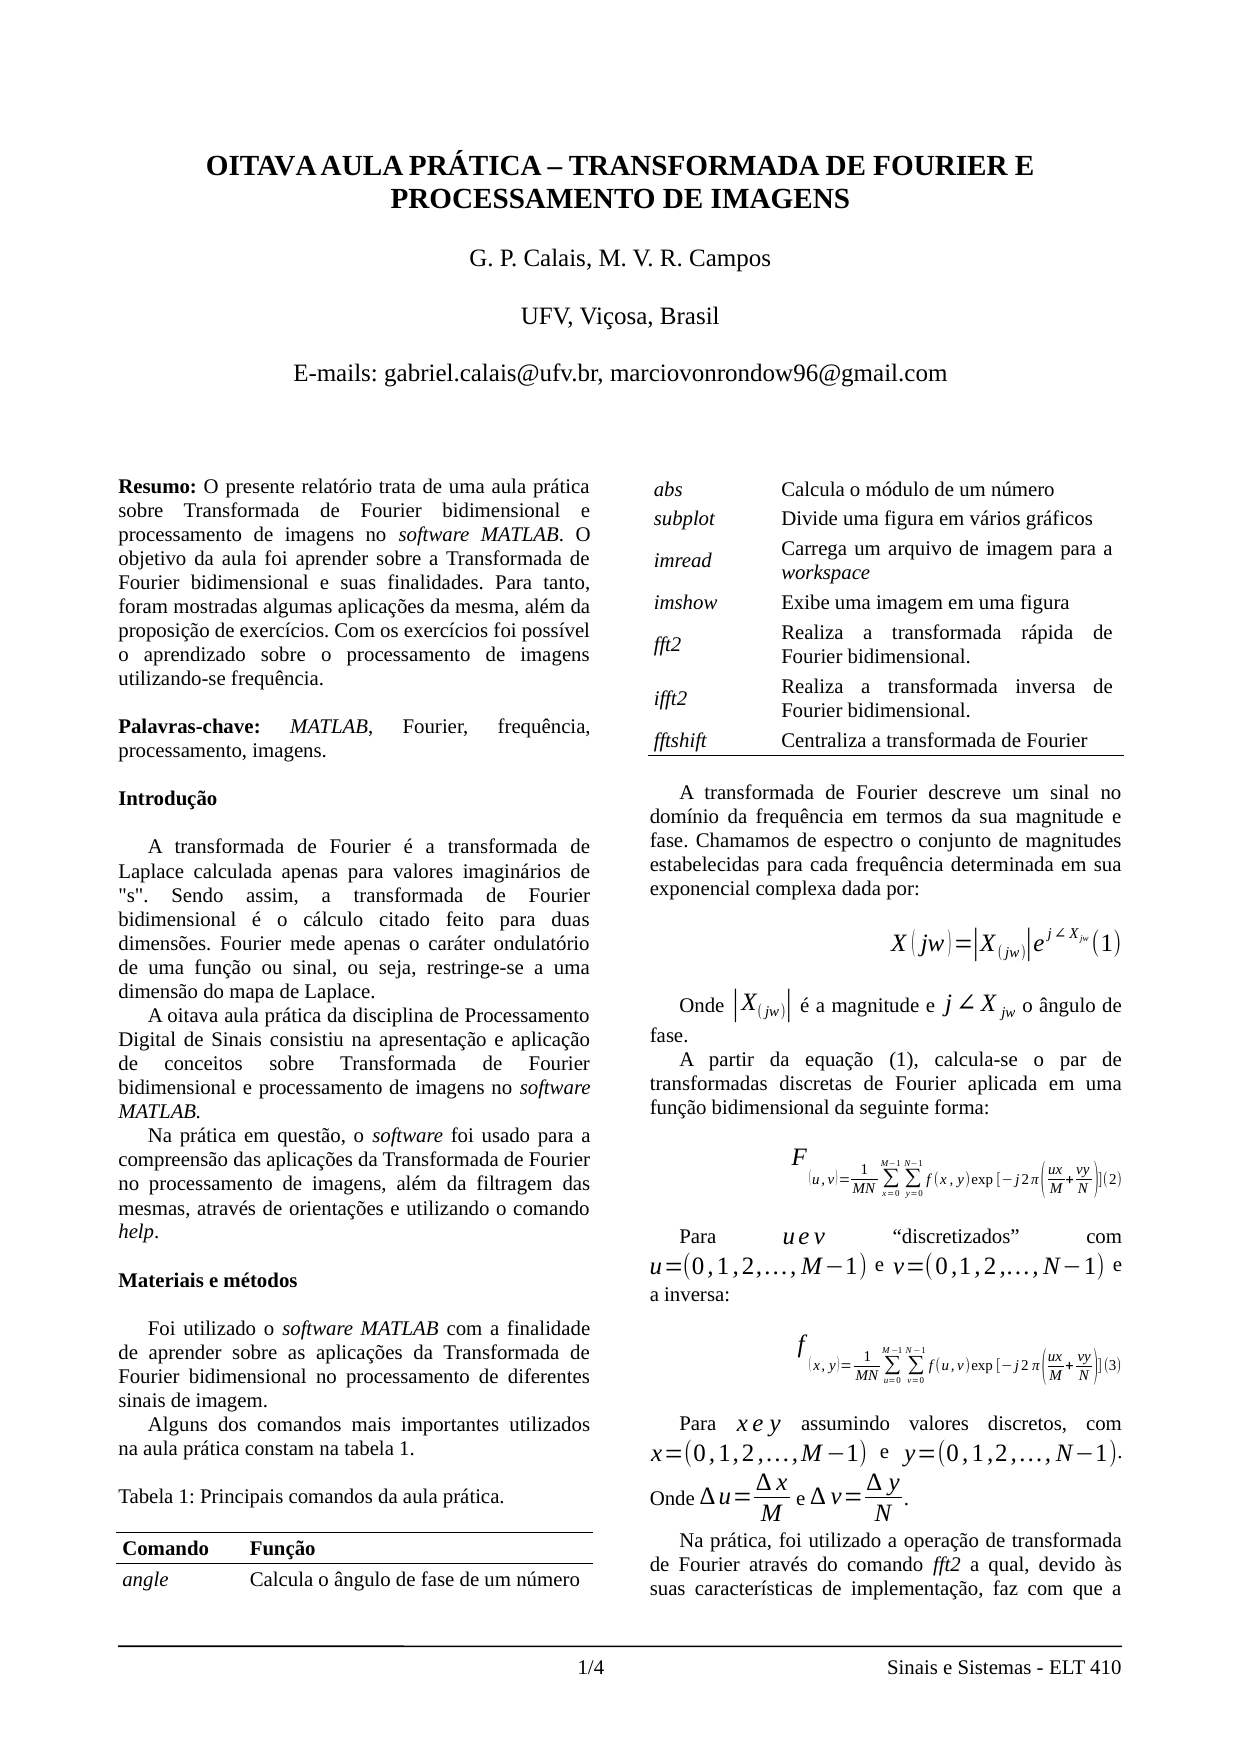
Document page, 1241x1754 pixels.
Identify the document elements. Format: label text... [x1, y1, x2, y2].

table_cell Calcula o ângulo de fase de um número [238, 1564, 593, 1594]
text E-mails: gabriel.calais@ufv.br, marciovonrondow96@gmail.com [118, 358, 1122, 387]
text Tabela 1: Principais comandos da aula prática. [118, 1484, 591, 1508]
table_cell Realiza a transformada rápida de Fourier bidimensional. [770, 617, 1124, 671]
text A transformada de Fourier é a transformada de Laplace calculada apenas para valores imaginários de "s". Sendo assim, a transformada de Fourier bidimensional é o cálculo citado feito para duas dimensões. Fourier mede apenas o caráter ondulatório de uma função ou sinal, ou seja, restringe-se a uma dimensão do mapa de Laplace. [118, 834, 591, 1003]
text Foi utilizado o software MATLAB com a finalidade de aprender sobre as aplicações da Transformada de Fourier bidimensional no processamento de diferentes sinais de imagem. [118, 1316, 591, 1412]
text A transformada de Fourier descreve um sinal no domínio da frequência em termos da sua magnitude e fase. Chamamos de espectro o conjunto de magnitudes estabelecidas para cada frequência determinada em sua exponencial complexa dada por: [649, 780, 1122, 900]
table_cell Carrega um arquivo de imagem para a workspace [770, 533, 1124, 587]
text Para “discretizados” com e e a inversa: [649, 1222, 1122, 1306]
table_cell Realiza a transformada inversa de Fourier bidimensional. [770, 671, 1124, 725]
table_cell Centraliza a transformada de Fourier [770, 725, 1124, 755]
text A oitava aula prática da disciplina de Processamento Digital de Sinais consistiu na apresentação e aplicação de conceitos sobre Transformada de Fourier bidimensional e processamento de imagens no software MATLAB. [118, 1003, 591, 1123]
text Materiais e métodos [118, 1268, 591, 1292]
table_cell fftshift [648, 725, 770, 755]
text Resumo: O presente relatório trata de uma aula prática sobre Transformada de Fourier bidimensional e processamento de imagens no software MATLAB. O objetivo da aula foi aprender sobre a Transformada de Fourier bidimensional e suas finalidades. Para tanto, foram mostradas algumas aplicações da mesma, além da proposição de exercícios. Com os exercícios foi possível o aprendizado sobre o processamento de imagens utilizando-se frequência. [118, 473, 591, 690]
text Na prática em questão, o software foi usado para a compreensão das aplicações da Transformada de Fourier no processamento de imagens, além da filtragem das mesmas, através de orientações e utilizando o comando help. [118, 1123, 591, 1243]
text Palavras-chave: MATLAB, Fourier, frequência, processamento, imagens. [118, 714, 591, 762]
table_cell Divide uma figura em vários gráficos [770, 504, 1124, 533]
text OITAVA AULA PRÁTICA – TRANSFORMADA DE FOURIER E PROCESSAMENTO DE IMAGENS [118, 148, 1122, 215]
table_cell imread [648, 533, 770, 587]
table_cell ifft2 [648, 671, 770, 725]
table_cell Exibe uma imagem em uma figura [770, 587, 1124, 617]
table_header Função [238, 1533, 593, 1563]
text G. P. Calais, M. V. R. Campos [118, 243, 1122, 272]
table_cell subplot [648, 504, 770, 533]
table_cell imshow [648, 587, 770, 617]
text UFV, Viçosa, Brasil [118, 301, 1122, 330]
text Alguns dos comandos mais importantes utilizados na aula prática constam na tabela 1. [118, 1412, 591, 1460]
table_cell abs [648, 474, 770, 503]
table_cell fft2 [648, 617, 770, 671]
table_header Comando [116, 1533, 238, 1563]
text Onde é a magnitude e o ângulo de fase. [649, 987, 1122, 1047]
table_cell Calcula o módulo de um número [770, 474, 1124, 503]
text Para assumindo valores discretos, com e . Onde e . [649, 1409, 1122, 1528]
text Introdução [118, 786, 591, 810]
table_cell angle [116, 1564, 238, 1594]
text A partir da equação (1), calcula-se o par de transformadas discretas de Fourier aplicada em uma função bidimensional da seguinte forma: [649, 1047, 1122, 1119]
